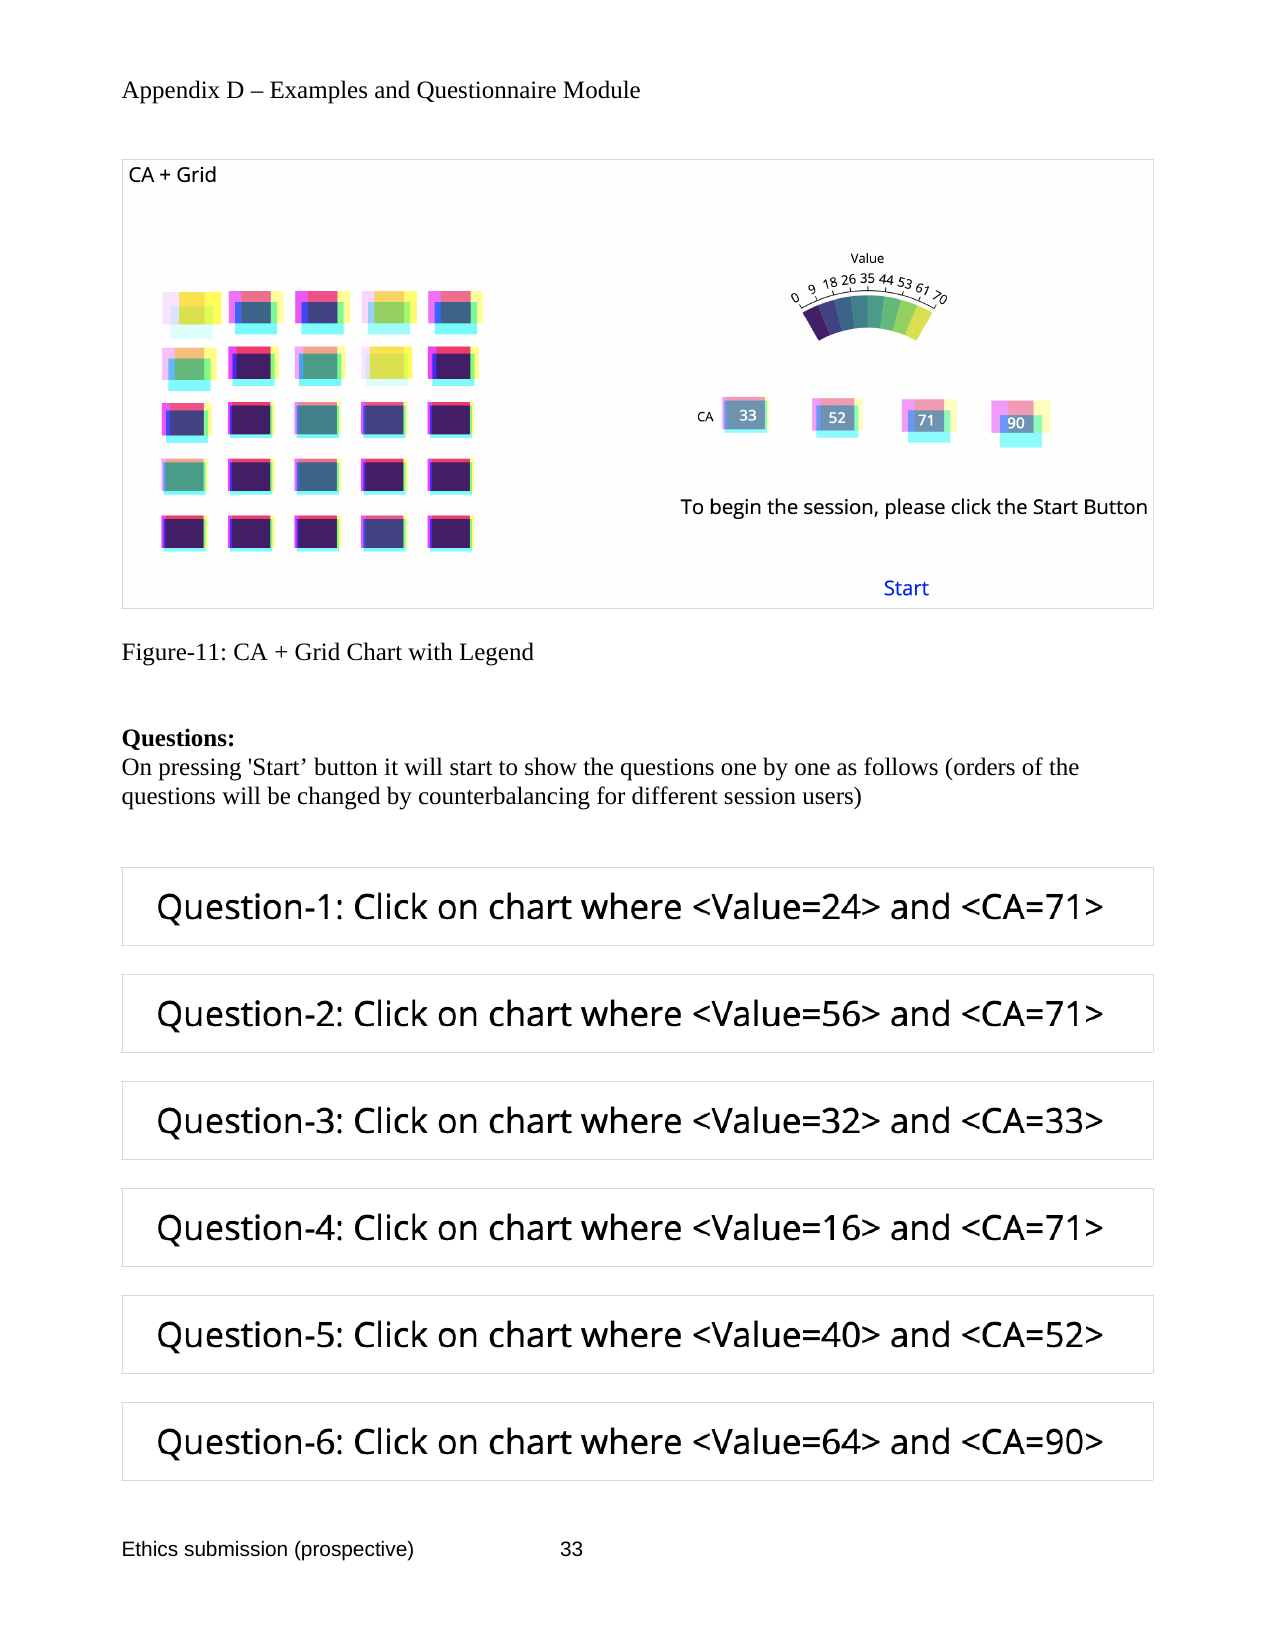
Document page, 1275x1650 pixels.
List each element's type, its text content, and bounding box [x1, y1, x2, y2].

picture [123, 1189, 1153, 1266]
text On pressing 'Start’ button it will start to show the questions one by one as follows (orders of the questions will be changed by counterbalancing for different session users) [121, 752, 1153, 810]
text Figure-11: CA + Grid Chart with Legend [121, 637, 1153, 666]
picture [123, 160, 1153, 608]
text Questions: [121, 723, 1153, 752]
picture [123, 975, 1153, 1052]
picture [123, 1082, 1153, 1159]
picture [123, 1403, 1153, 1480]
picture [123, 1296, 1153, 1373]
picture [123, 868, 1153, 945]
